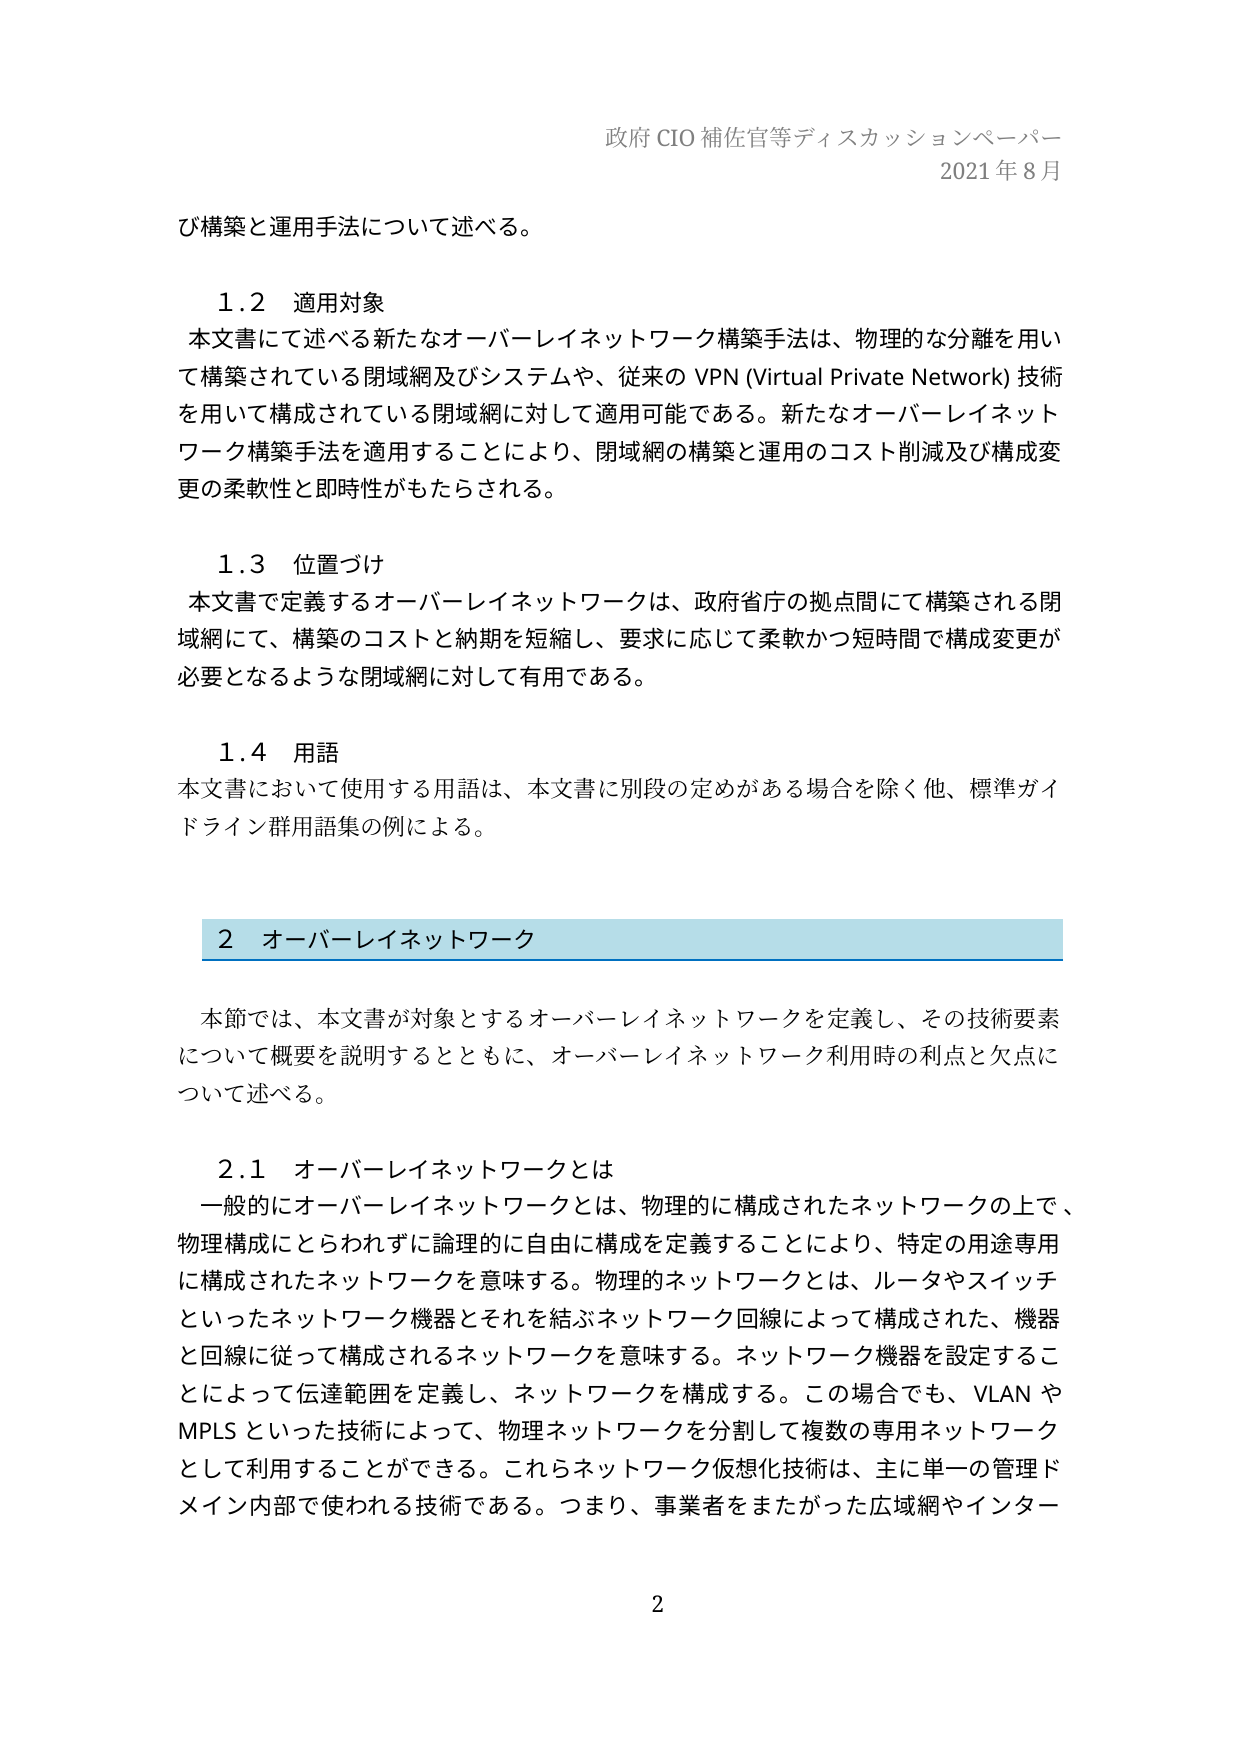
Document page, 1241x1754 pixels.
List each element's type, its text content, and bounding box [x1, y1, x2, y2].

subtitle オーバーレイネットワークとは [202, 1148, 1063, 1186]
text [177, 207, 1063, 244]
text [177, 1186, 1063, 1523]
subtitle オーバーレイネットワーク [202, 919, 1063, 959]
subtitle 用語 [203, 732, 1063, 769]
text 本文書で定義するオーバーレイネットワークは、政府省庁の拠点間にて構築される閉域網にて、構築のコストと納期を短縮し、要求に応じて柔軟かつ短時間で構成変更が必要となるような閉域網に対して有用である。 [177, 582, 1063, 694]
text 本節では、本文書が対象とするオーバーレイネットワークを定義し、その技術要素について概要を説明するとともに、オーバーレイネットワーク利用時の利点と欠点について述べる。 [177, 998, 1063, 1111]
subtitle 適用対象 [202, 282, 1063, 319]
text 本文書において使用する用語は、本文書に別段の定めがある場合を除く他、標準ガイドライン群用語集の例による。 [177, 769, 1063, 844]
subtitle 位置づけ [202, 544, 1063, 582]
text 本文書にて述べる新たなオーバーレイネットワーク構築手法は、物理的な分離を用いて構築されている閉域網及びシステムや、従来の VPN (Virtual Private Network) 技術を用いて構成されている閉域網に対して適用可能である。新たなオーバーレイネットワーク構築手法を適用することにより、閉域網の構築と運用のコスト削減及び構成変更の柔軟性と即時性がもたらされる。 [177, 319, 1063, 507]
